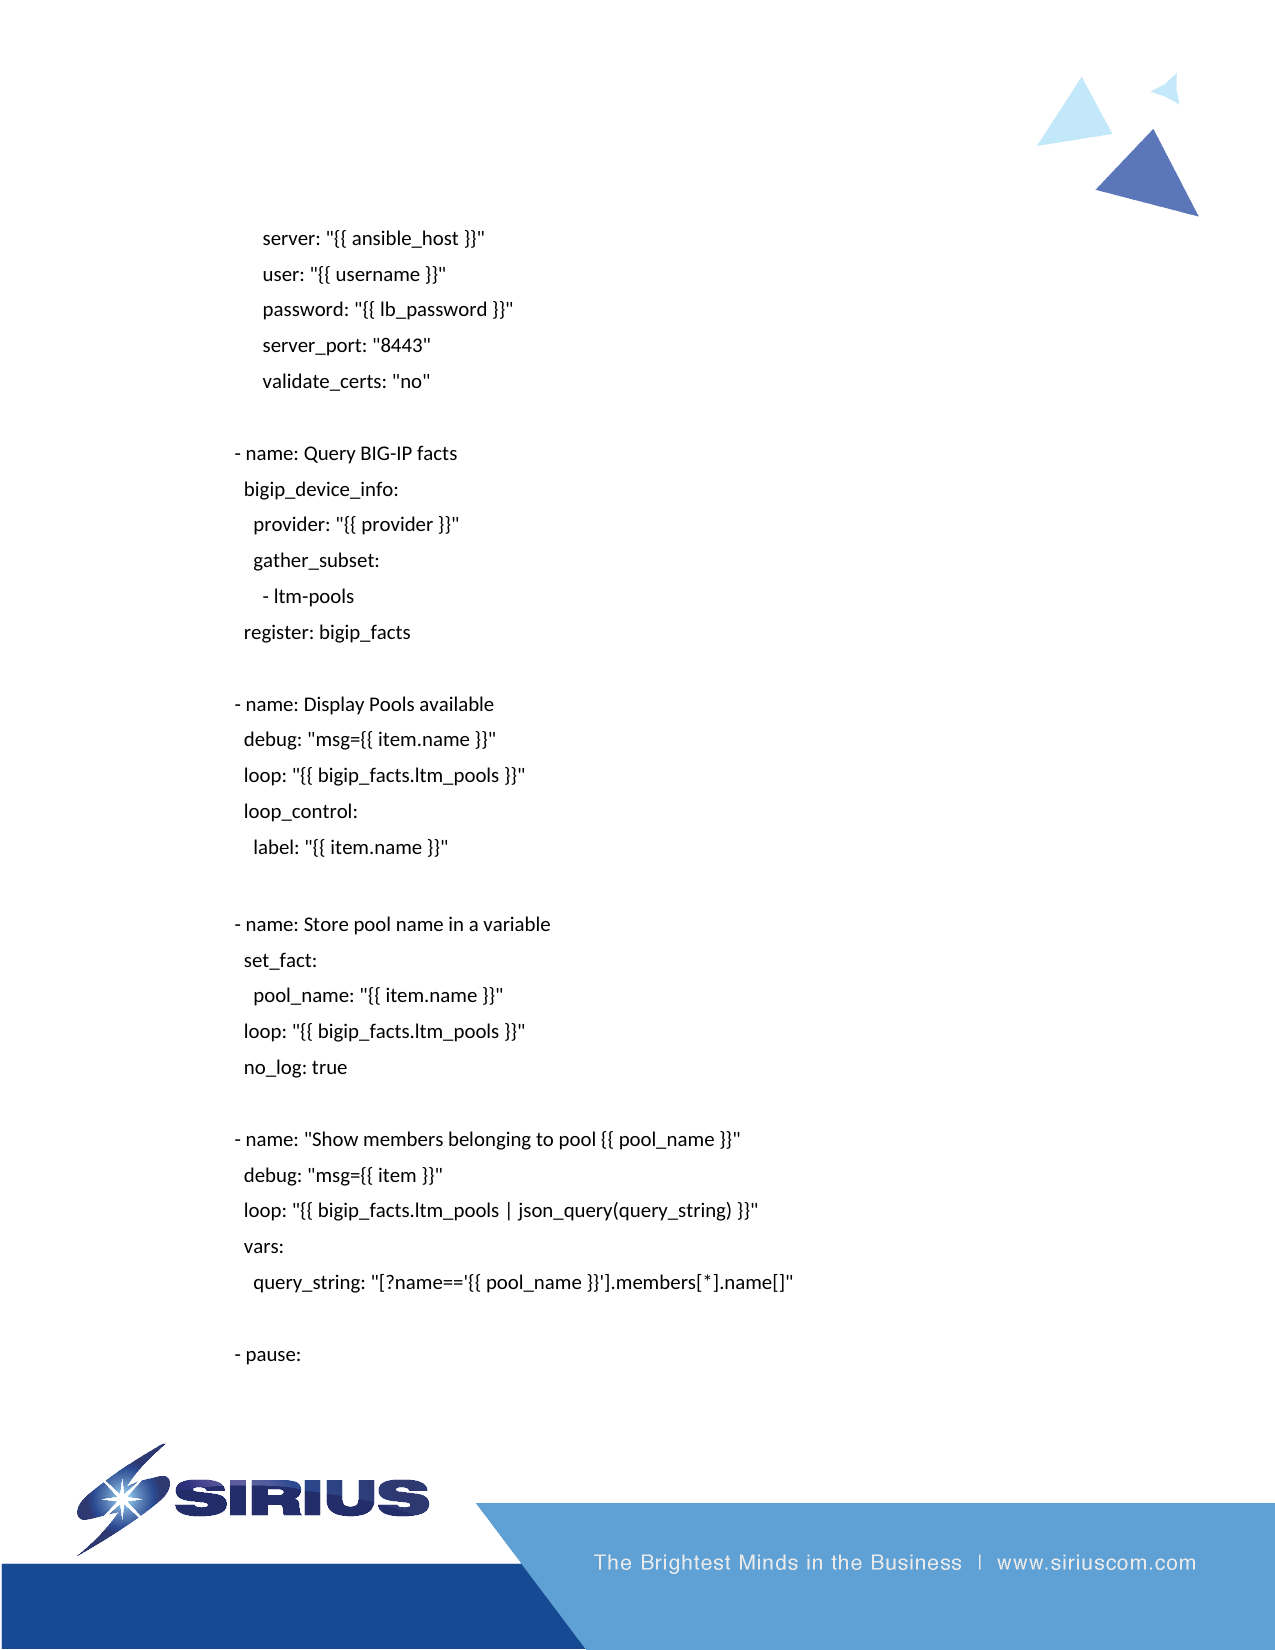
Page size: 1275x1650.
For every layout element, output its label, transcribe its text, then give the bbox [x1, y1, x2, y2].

text loop_control: [75, 798, 1200, 824]
text set_fact: [75, 947, 1200, 972]
text register: bigip_facts [75, 619, 1200, 644]
text vars: [75, 1233, 1200, 1259]
text server_port: "8443" [75, 332, 1200, 358]
text gather_subset: [75, 547, 1200, 573]
text - name: Display Pools available [75, 691, 1200, 716]
text label: "{{ item.name }}" [75, 834, 1200, 859]
text - name: "Show members belonging to pool {{ pool_name }}" [75, 1126, 1200, 1151]
text - pause: [75, 1341, 1200, 1366]
text bigip_device_info: [75, 476, 1200, 501]
text password: "{{ lb_password }}" [75, 297, 1200, 322]
text provider: "{{ provider }}" [75, 512, 1200, 537]
text no_log: true [75, 1054, 1200, 1080]
text debug: "msg={{ item }}" [75, 1162, 1200, 1187]
text - name: Query BIG-IP facts [75, 440, 1200, 465]
text user: "{{ username }}" [75, 261, 1200, 286]
text loop: "{{ bigip_facts.ltm_pools }}" [75, 1018, 1200, 1044]
picture [0, 0, 1275, 1650]
text debug: "msg={{ item.name }}" [75, 727, 1200, 752]
text query_string: "[?name=='{{ pool_name }}'].members[*].name[]" [75, 1269, 1200, 1295]
text loop: "{{ bigip_facts.ltm_pools }}" [75, 762, 1200, 788]
text server: "{{ ansible_host }}" [75, 225, 1200, 250]
text pool_name: "{{ item.name }}" [75, 983, 1200, 1008]
text - ltm-pools [75, 583, 1200, 609]
text - name: Store pool name in a variable [75, 911, 1200, 936]
text validate_certs: "no" [75, 368, 1200, 394]
text loop: "{{ bigip_facts.ltm_pools | json_query(query_string) }}" [75, 1198, 1200, 1223]
